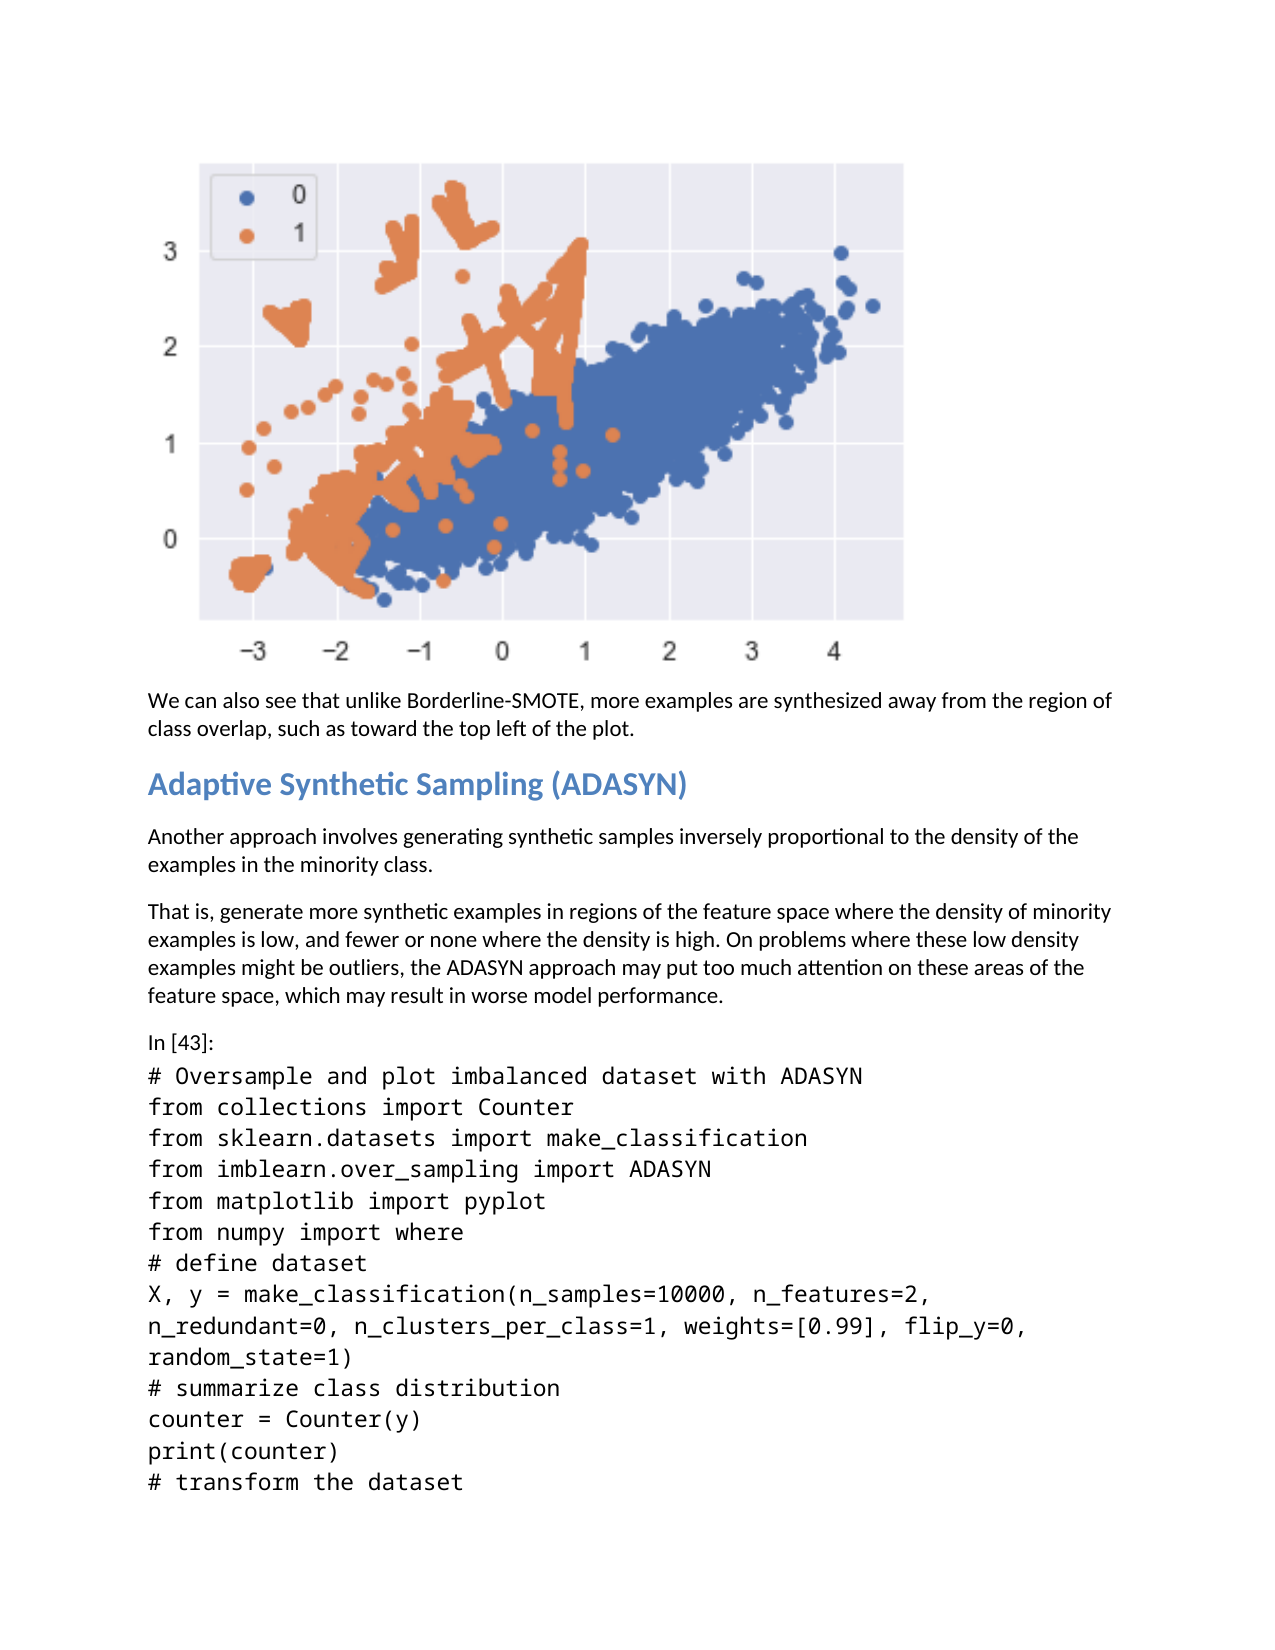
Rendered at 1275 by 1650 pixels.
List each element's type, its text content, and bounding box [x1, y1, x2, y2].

text Another approach involves generating synthetic samples inversely proportional to the density of the examples in the minority class. [148, 822, 1127, 878]
subtitle Adaptive Synthetic Sampling (ADASYN) [148, 763, 1127, 803]
text We can also see that unlike Borderline-SMOTE, more examples are synthesized away from the region of class overlap, such as toward the top left of the plot. [148, 686, 1127, 742]
text In [43]: [148, 1028, 1127, 1056]
picture [147, 147, 919, 682]
text That is, generate more synthetic examples in regions of the feature space where the density of minority examples is low, and fewer or none where the density is high. On problems where these low density examples might be outliers, the ADASYN approach may put too much attention on these areas of the feature space, which may result in worse model performance. [148, 897, 1127, 1009]
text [148, 1059, 1127, 1497]
